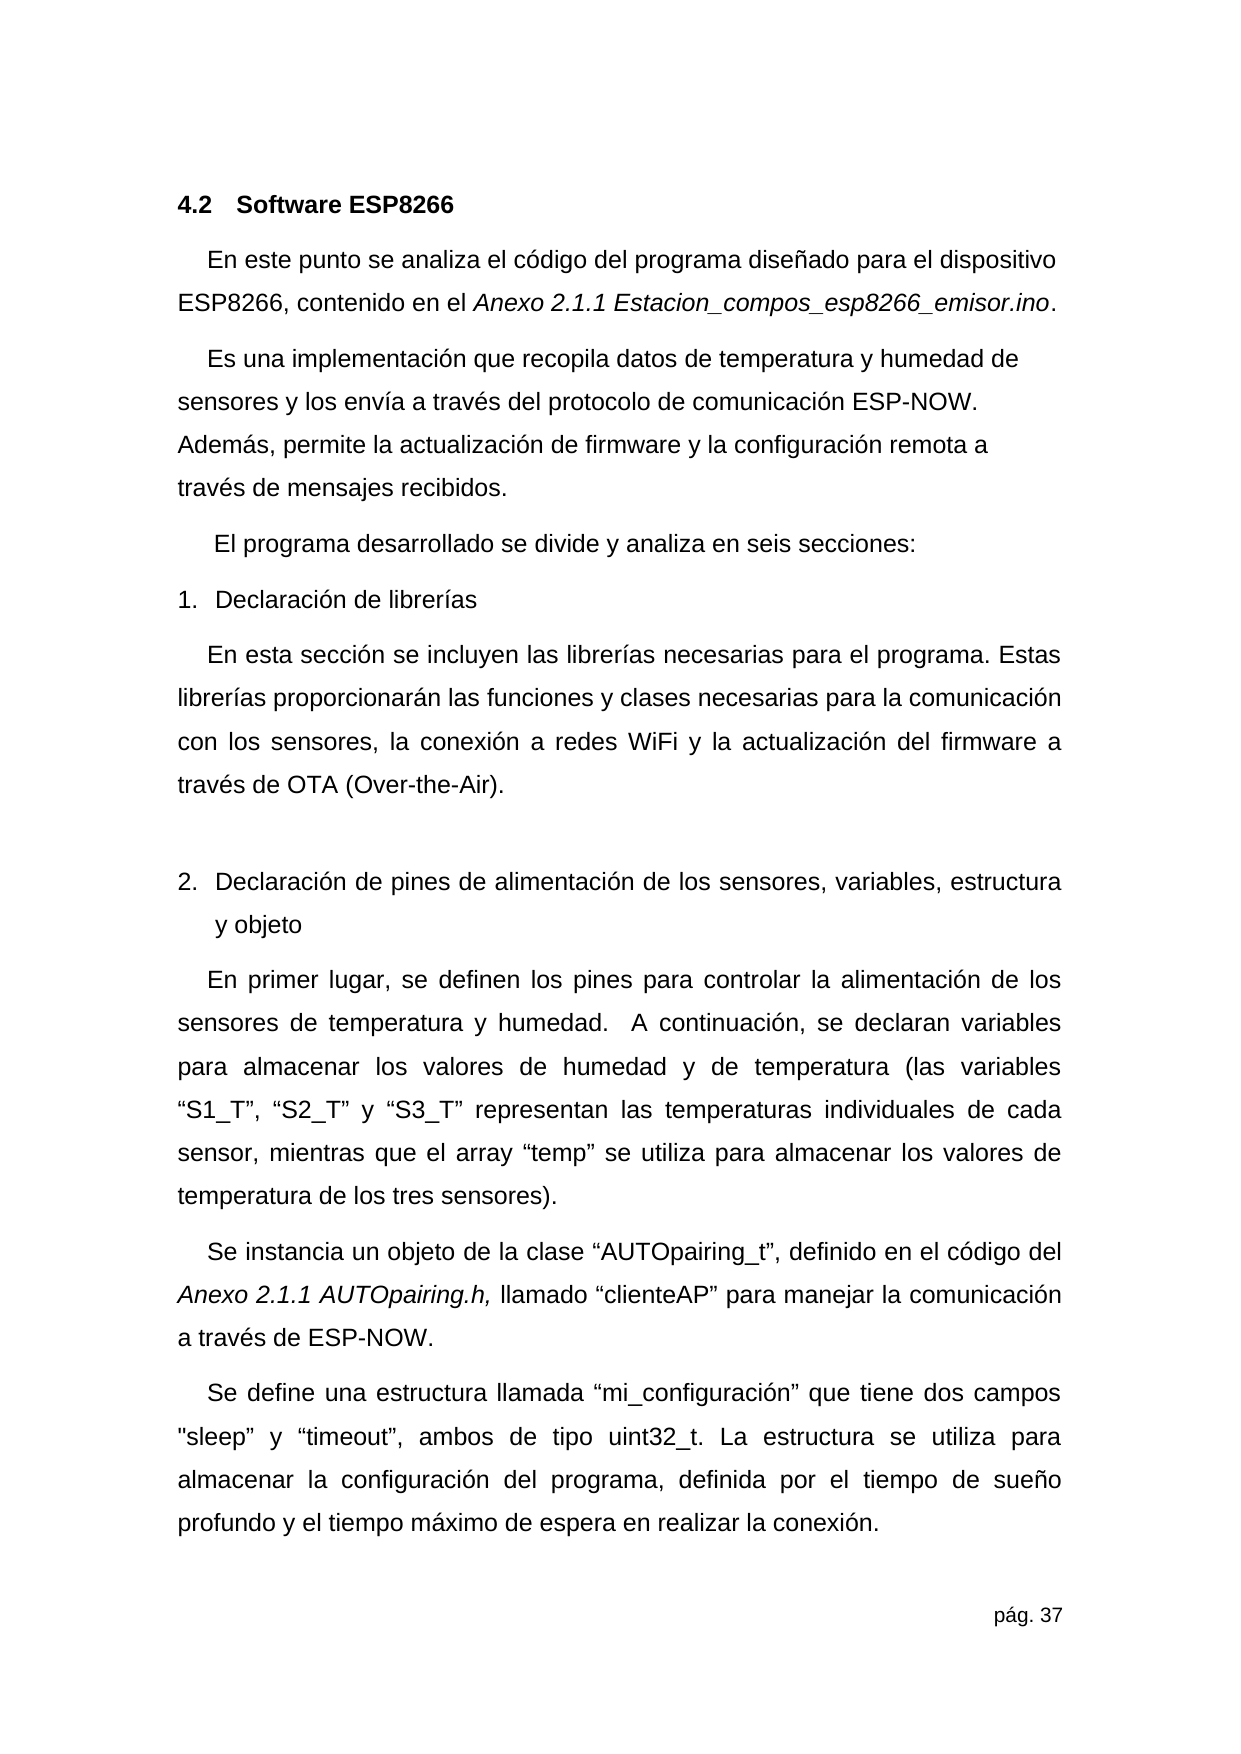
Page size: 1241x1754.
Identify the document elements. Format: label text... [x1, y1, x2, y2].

list Declaración de pines de alimentación de los sensores, variables, estructura y objeto [177, 867, 1063, 938]
list Declaración de librerías [177, 585, 1063, 613]
text El programa desarrollado se divide y analiza en seis secciones: [177, 529, 1063, 558]
text En este punto se analiza el código del programa diseñado para el dispositivo ESP8266, contenido en el Anexo 2.1.1 Estacion_compos_esp8266_emisor.ino. [177, 245, 1063, 317]
text Se instancia un objeto de la clase “AUTOpairing_t”, definido en el código del Anexo 2.1.1 AUTOpairing.h, llamado “clienteAP” para manejar la comunicación a través de ESP-NOW. [177, 1237, 1063, 1352]
text En primer lugar, se definen los pines para controlar la alimentación de los sensores de temperatura y humedad. A continuación, se declaran variables para almacenar los valores de humedad y de temperatura (las variables “S1_T”, “S2_T” y “S3_T” representan las temperaturas individuales de cada sensor, mientras que el array “temp” se utiliza para almacenar los valores de temperatura de los tres sensores). [177, 965, 1063, 1210]
text Es una implementación que recopila datos de temperatura y humedad de sensores y los envía a través del protocolo de comunicación ESP-NOW. Además, permite la actualización de firmware y la configuración remota a través de mensajes recibidos. [177, 344, 1063, 502]
text En esta sección se incluyen las librerías necesarias para el programa. Estas librerías proporcionarán las funciones y clases necesarias para la comunicación con los sensores, la conexión a redes WiFi y la actualización del firmware a través de OTA (Over-the-Air). [177, 640, 1063, 798]
subtitle Software ESP8266 [177, 190, 1063, 218]
text Se define una estructura llamada “mi_configuración” que tiene dos campos "sleep” y “timeout”, ambos de tipo uint32_t. La estructura se utiliza para almacenar la configuración del programa, definida por el tiempo de sueño profundo y el tiempo máximo de espera en realizar la conexión. [177, 1378, 1063, 1537]
